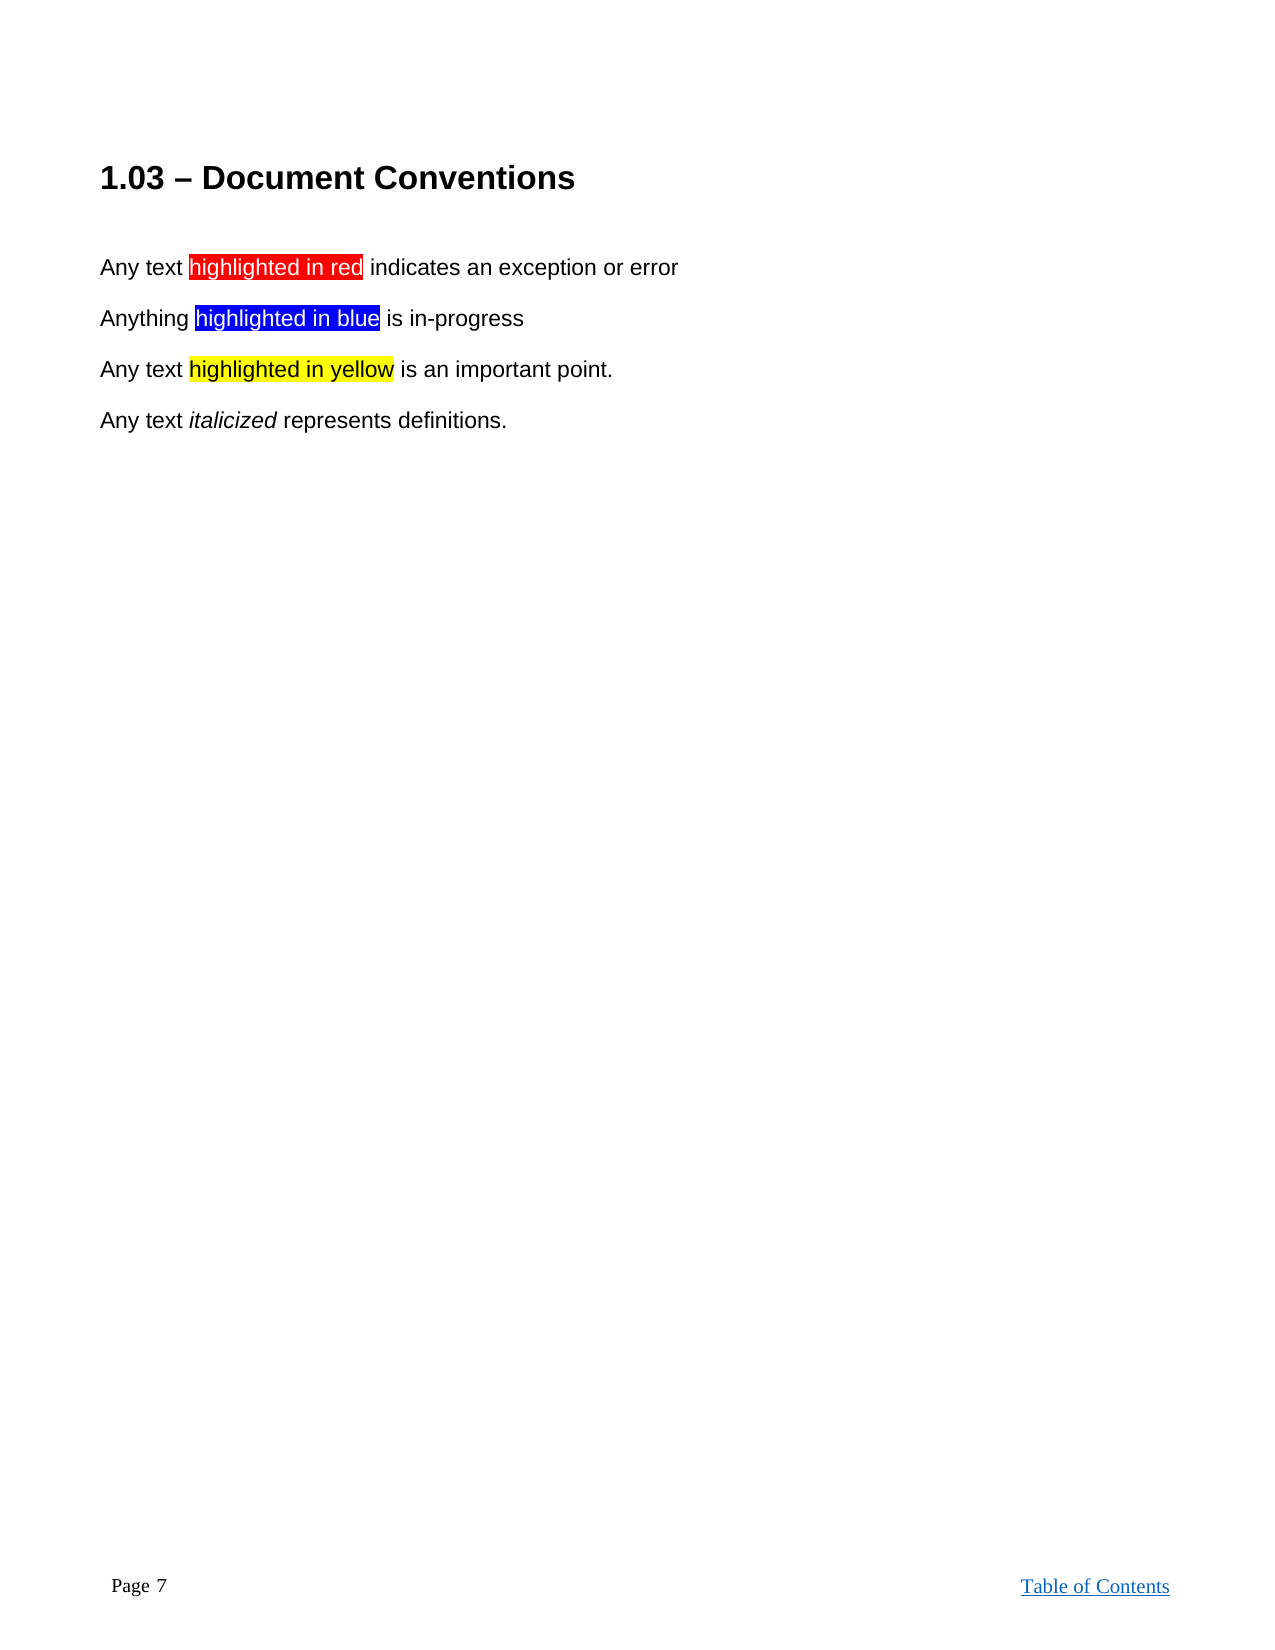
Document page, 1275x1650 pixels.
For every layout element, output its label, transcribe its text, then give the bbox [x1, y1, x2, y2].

text Anything highlighted in blue is in-progress [100, 304, 1175, 331]
subtitle 1.03 – Document Conventions [100, 158, 1175, 197]
text Any text highlighted in yellow is an important point. [394, 356, 1175, 382]
text Any text highlighted in red indicates an exception or error [100, 253, 1175, 280]
text Any text italicized represents definitions. [100, 407, 1175, 433]
